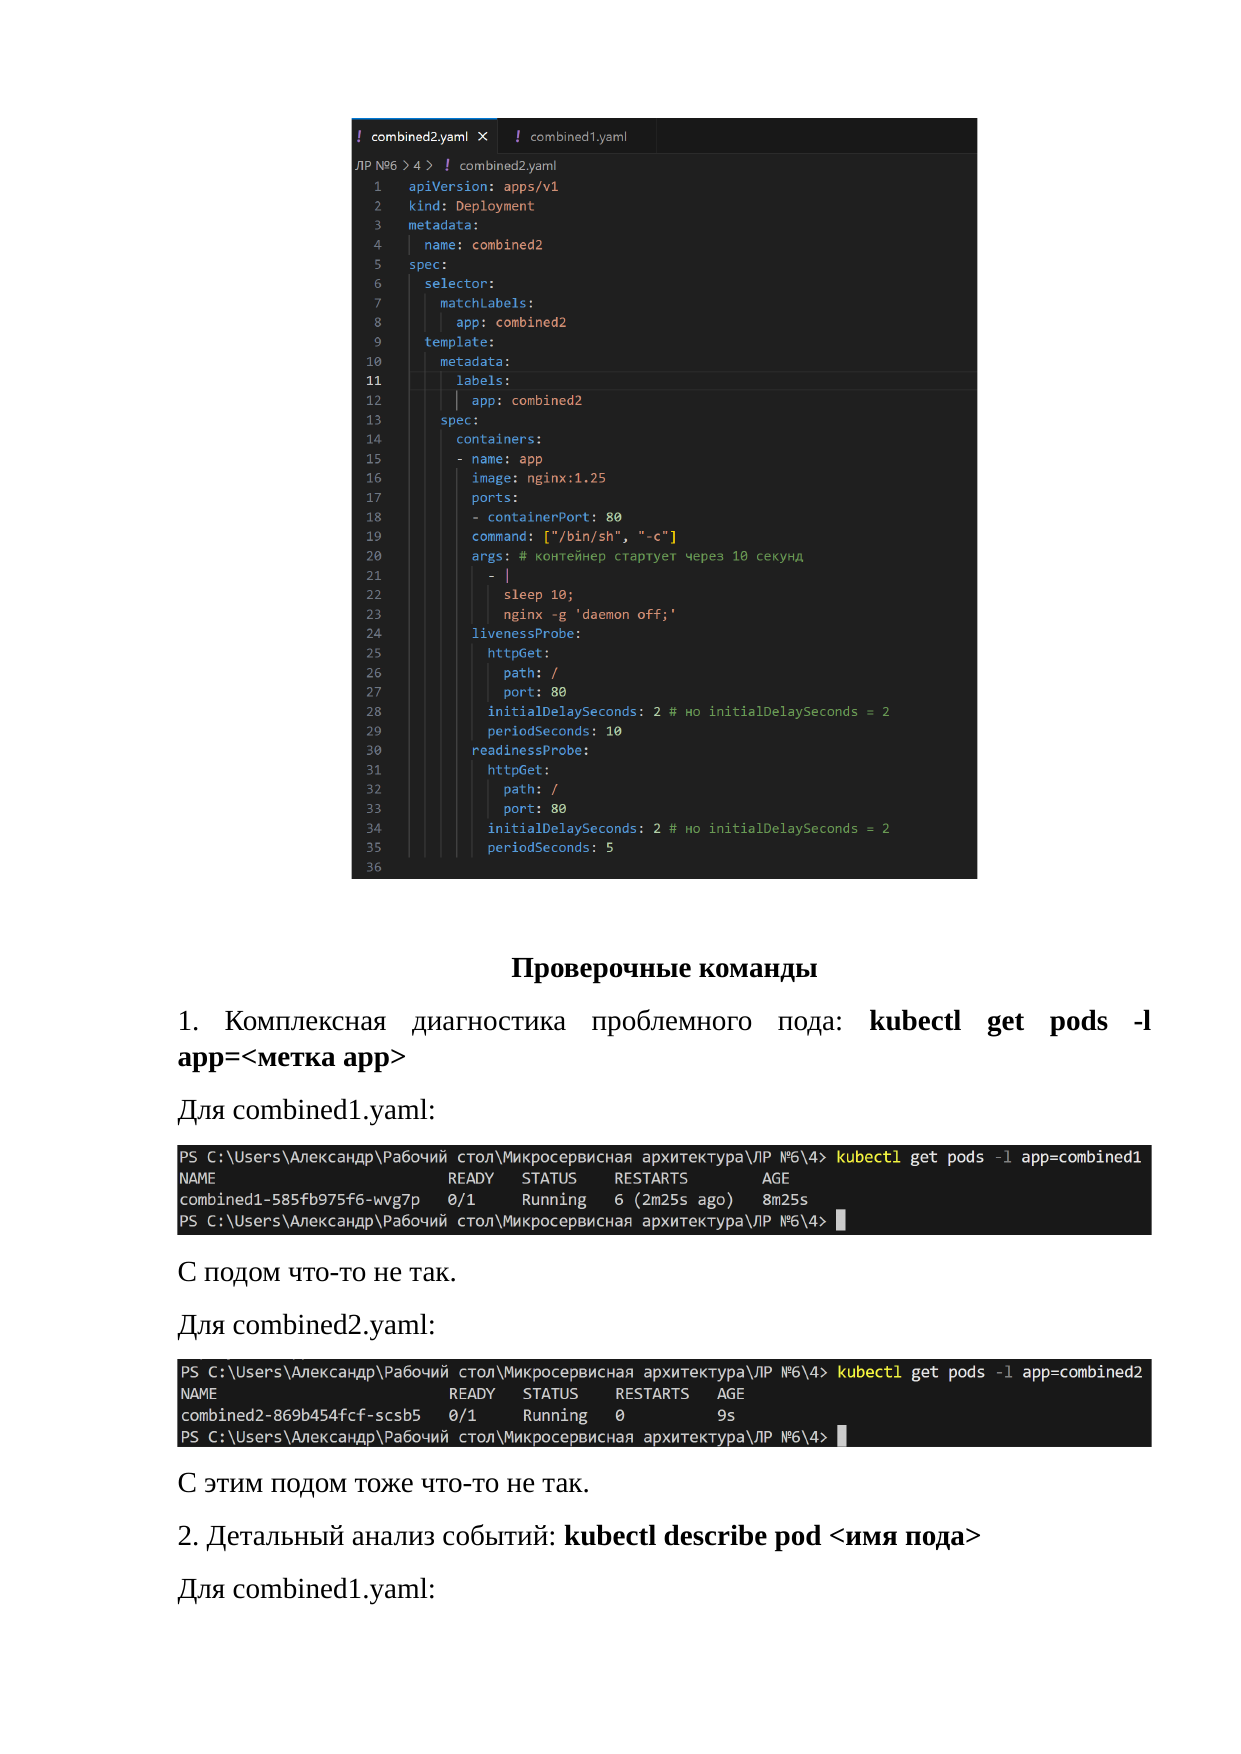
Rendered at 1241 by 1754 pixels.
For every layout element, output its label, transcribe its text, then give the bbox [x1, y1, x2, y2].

picture [351, 118, 978, 879]
text 1. Комплексная диагностика проблемного пода: kubectl get pods -l app=<метка app> [177, 1003, 1152, 1073]
text С этим подом тоже что-то не так. [177, 1466, 1152, 1499]
text Для сombined1.yaml: [177, 1092, 1152, 1126]
text Проверочные команды [177, 951, 1152, 984]
text Для сombined1.yaml: [177, 1571, 1152, 1605]
text С подом что-то не так. [177, 1254, 1152, 1288]
text 2. Детальный анализ событий: kubectl describe pod <имя пода> [177, 1518, 1152, 1552]
picture [177, 1145, 1152, 1235]
picture [177, 1359, 1152, 1447]
text Для сombined2.yaml: [177, 1307, 1152, 1341]
